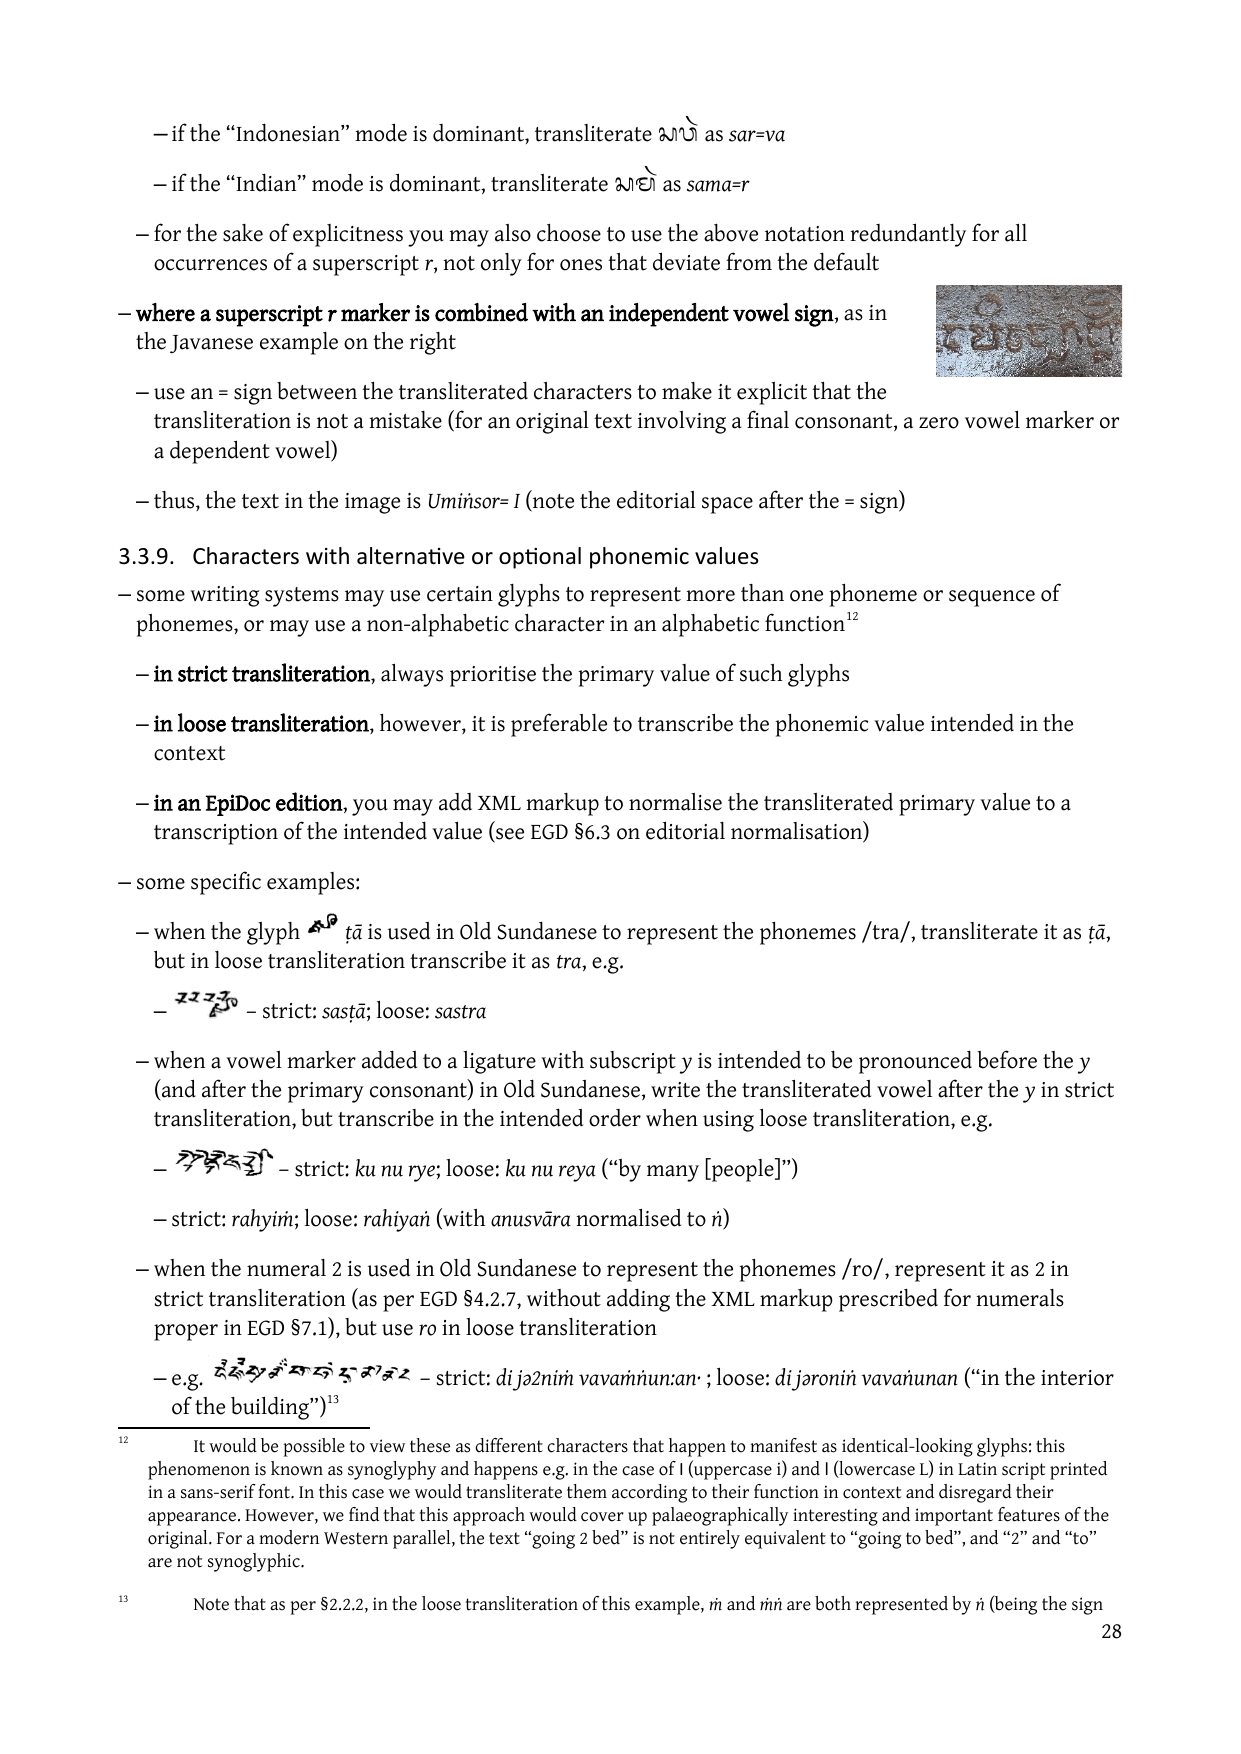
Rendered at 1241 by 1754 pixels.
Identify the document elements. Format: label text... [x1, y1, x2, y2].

subtitle Characters with alternative or optional phonemic values [118, 535, 1122, 572]
list when the numeral 2 is used in Old Sundanese to represent the phonemes /ro/, represent it as 2 in strict transliteration (as per EGD §4.2.7, without adding the XML markup prescribed for numerals proper in EGD §7.1), but use ro in loose transliteration [136, 1253, 1122, 1341]
picture [171, 1147, 274, 1177]
list in loose transliteration, however, it is preferable to transcribe the phonemic value intended in the context [136, 708, 1122, 766]
list when the glyph ṭā is used in Old Sundanese to represent the phonemes /tra/, transliterate it as ṭā, but in loose transliteration transcribe it as tra, e.g. [136, 916, 1122, 974]
picture [305, 910, 340, 940]
picture [171, 989, 241, 1019]
list strict: rahyiṁ; loose: rahiyaṅ (with anusvāra normalised to ṅ) [153, 1203, 1122, 1233]
list where a superscript r marker is combined with an independent vowel sign, as in the Javanese example on the right [118, 297, 936, 356]
list use an = sign between the transliterated characters to make it explicit that the transliteration is not a mistake (for an original text involving a final consonant, a zero vowel marker or a dependent vowel) [136, 376, 1122, 464]
list some specific examples: [118, 866, 1122, 895]
list in strict transliteration, always prioritise the primary value of such glyphs [136, 658, 1122, 687]
list – strict: ku nu rye; loose: ku nu reya (“by many [people]”) [153, 1153, 1122, 1183]
list – strict: sasṭā; loose: sastra [153, 995, 1122, 1024]
list in an EpiDoc edition, you may add XML markup to normalise the transliterated primary value to a transcription of the intended value (see EGD §6.3 on editorial normalisation) [136, 787, 1122, 845]
list thus, the text in the image is Umiṅsor= I (note the editorial space after the = sign) [136, 485, 1122, 514]
list when a vowel marker added to a ligature with subscript y is intended to be pronounced before the y (and after the primary consonant) in Old Sundanese, write the transliterated vowel after the y in strict transliteration, but transcribe in the intended order when using loose transliteration, e.g. [136, 1045, 1122, 1133]
list e.g. – strict: di jә2niṁ vavaṁṅun:an· ; loose: di jәroniṅ vavaṅunan (“in the interior of the building”) [153, 1362, 1122, 1420]
list if the “Indonesian” mode is dominant, transliterate ᬲᬯᬃ as sar=va [153, 118, 1122, 147]
list some writing systems may use certain glyphs to represent more than one phoneme or sequence of phonemes, or may use a non-alphabetic character in an alphabetic function [118, 578, 1122, 637]
list if the “Indian” mode is dominant, transliterate ᬲᬫᬃ as sama=r [153, 168, 1122, 197]
picture [208, 1355, 415, 1386]
picture [936, 285, 1123, 377]
list for the sake of explicitness you may also choose to use the above notation redundantly for all occurrences of a superscript r, not only for ones that deviate from the default [136, 218, 1122, 276]
